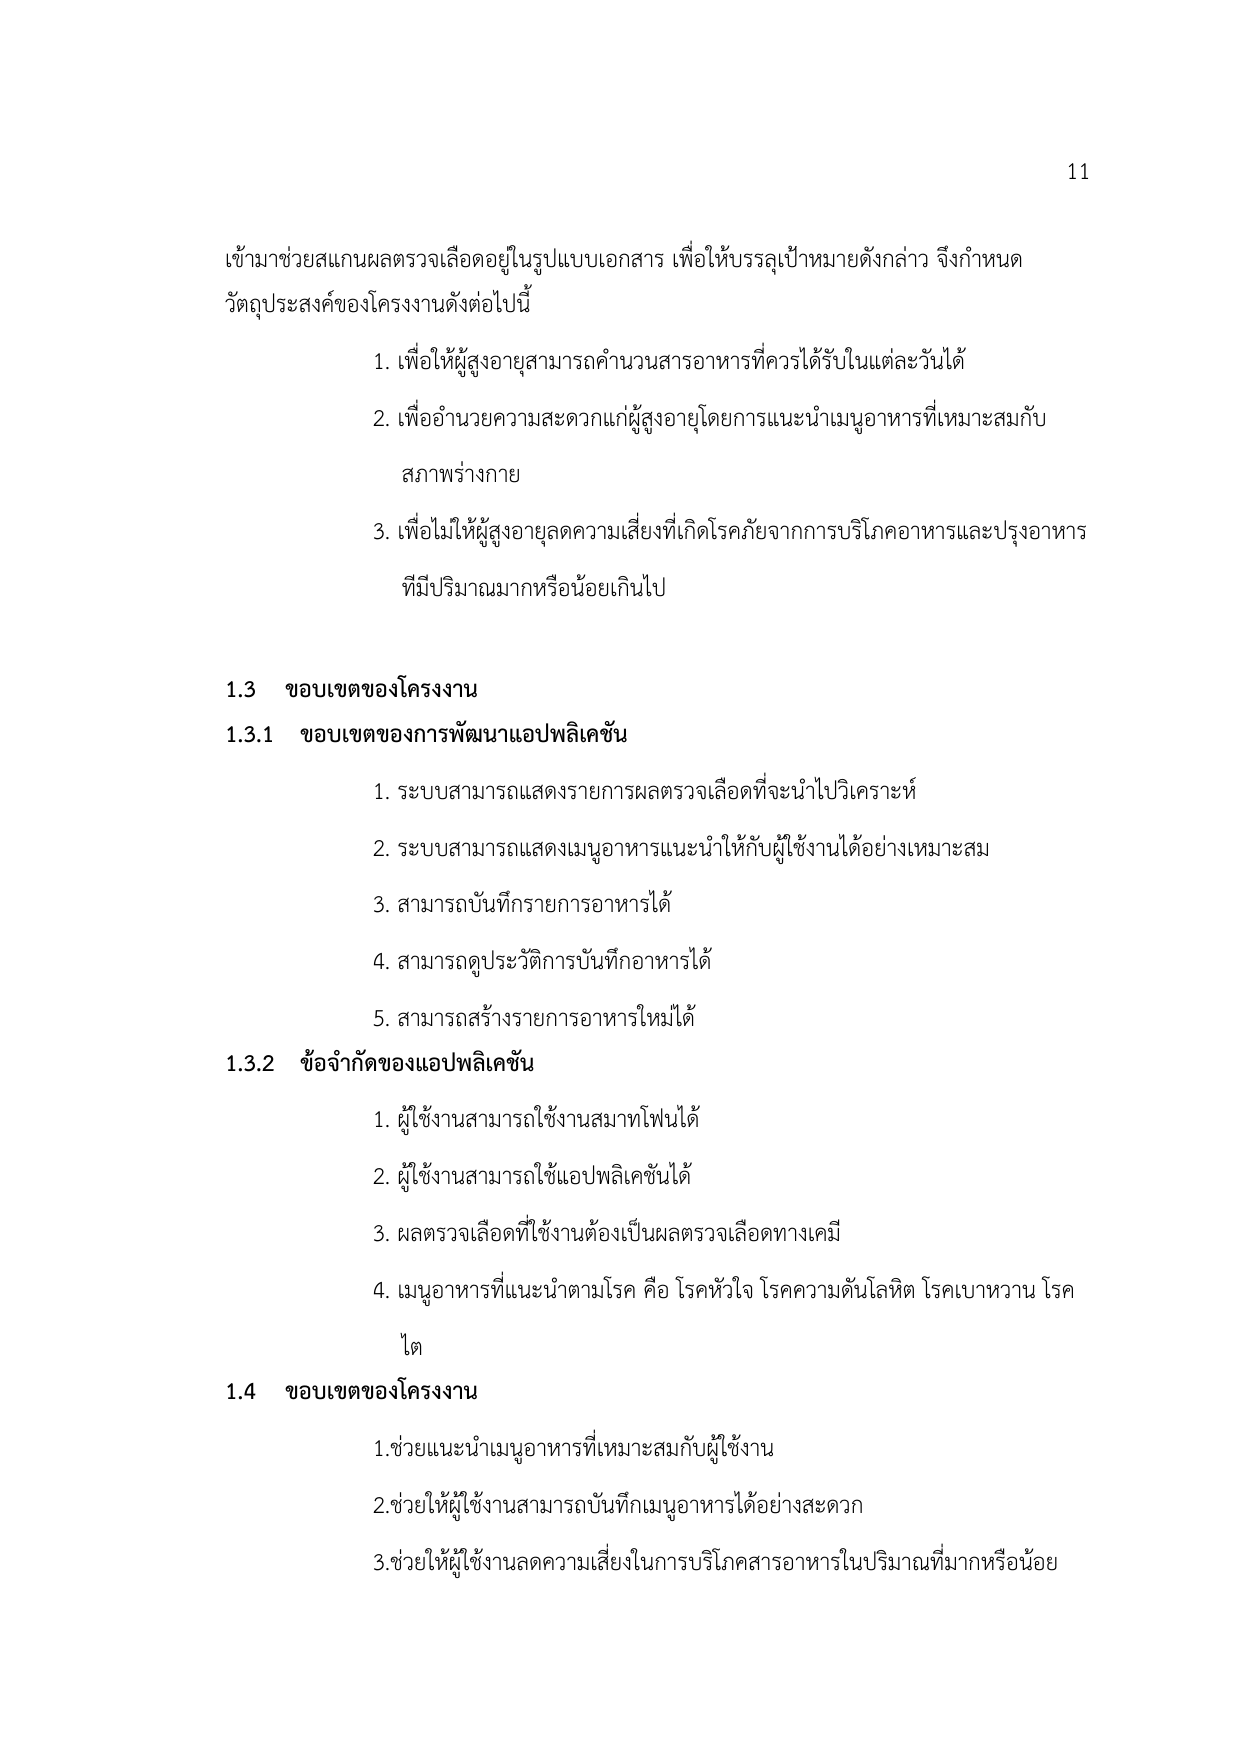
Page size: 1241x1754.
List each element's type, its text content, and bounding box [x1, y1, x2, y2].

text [225, 239, 1090, 327]
text 5. สามารถสร้างรายการอาหารใหม่ได้ [225, 997, 1090, 1042]
subtitle ขอบเขตของโครงงาน [225, 669, 1090, 713]
text ไต [225, 1326, 1090, 1371]
text 4. สามารถดูประวัติการบันทึกอาหารได้ [225, 941, 1090, 985]
text 3. สามารถบันทึกรายการอาหารได้ [225, 884, 1090, 928]
text ทีมีปริมาณมากหรือน้อยเกินไป [225, 567, 1090, 612]
text 1. เพื่อให้ผู้สูงอายุสามารถคำนวนสารอาหารที่ควรได้รับในแต่ละวันได้ [225, 340, 1090, 384]
text 2. เพื่ออำนวยความสะดวกแก่ผู้สูงอายุโดยการแนะนำเมนูอาหารที่เหมาะสมกับ [225, 397, 1090, 441]
text 3. ผลตรวจเลือดที่ใช้งานต้องเป็นผลตรวจเลือดทางเคมี [225, 1212, 1090, 1257]
text 1.ช่วยแนะนำเมนูอาหารที่เหมาะสมกับผู้ใช้งาน [225, 1427, 1090, 1472]
subtitle ข้อจำกัดของแอปพลิเคชัน [225, 1042, 1090, 1086]
text 4. เมนูอาหารที่แนะนำตามโรค คือ โรคหัวใจ โรคความดันโลหิต โรคเบาหวาน โรค [225, 1269, 1090, 1314]
text สภาพร่างกาย [225, 454, 1090, 498]
text 1. ระบบสามารถแสดงรายการผลตรวจเลือดที่จะนำไปวิเคราะห์ [225, 770, 1090, 814]
text 1. ผู้ใช้งานสามารถใช้งานสมาทโฟนได้ [225, 1099, 1090, 1143]
subtitle ขอบเขตของการพัฒนาแอปพลิเคชัน [225, 713, 1090, 757]
text 3.ช่วยให้ผู้ใช้งานลดความเสี่ยงในการบริโภคสารอาหารในปริมาณที่มากหรือน้อย [225, 1541, 1090, 1586]
subtitle ขอบเขตของโครงงาน [225, 1371, 1090, 1415]
text 2. ผู้ใช้งานสามารถใช้แอปพลิเคชันได้ [225, 1156, 1090, 1200]
text 2. ระบบสามารถแสดงเมนูอาหารแนะนำให้กับผู้ใช้งานได้อย่างเหมาะสม [225, 827, 1090, 871]
text 3. เพื่อไม่ให้ผู้สูงอายุลดความเสี่ยงที่เกิดโรคภัยจากการบริโภคอาหารและปรุงอาหาร [225, 511, 1090, 555]
text 2.ช่วยให้ผู้ใช้งานสามารถบันทึกเมนูอาหารได้อย่างสะดวก [225, 1484, 1090, 1529]
